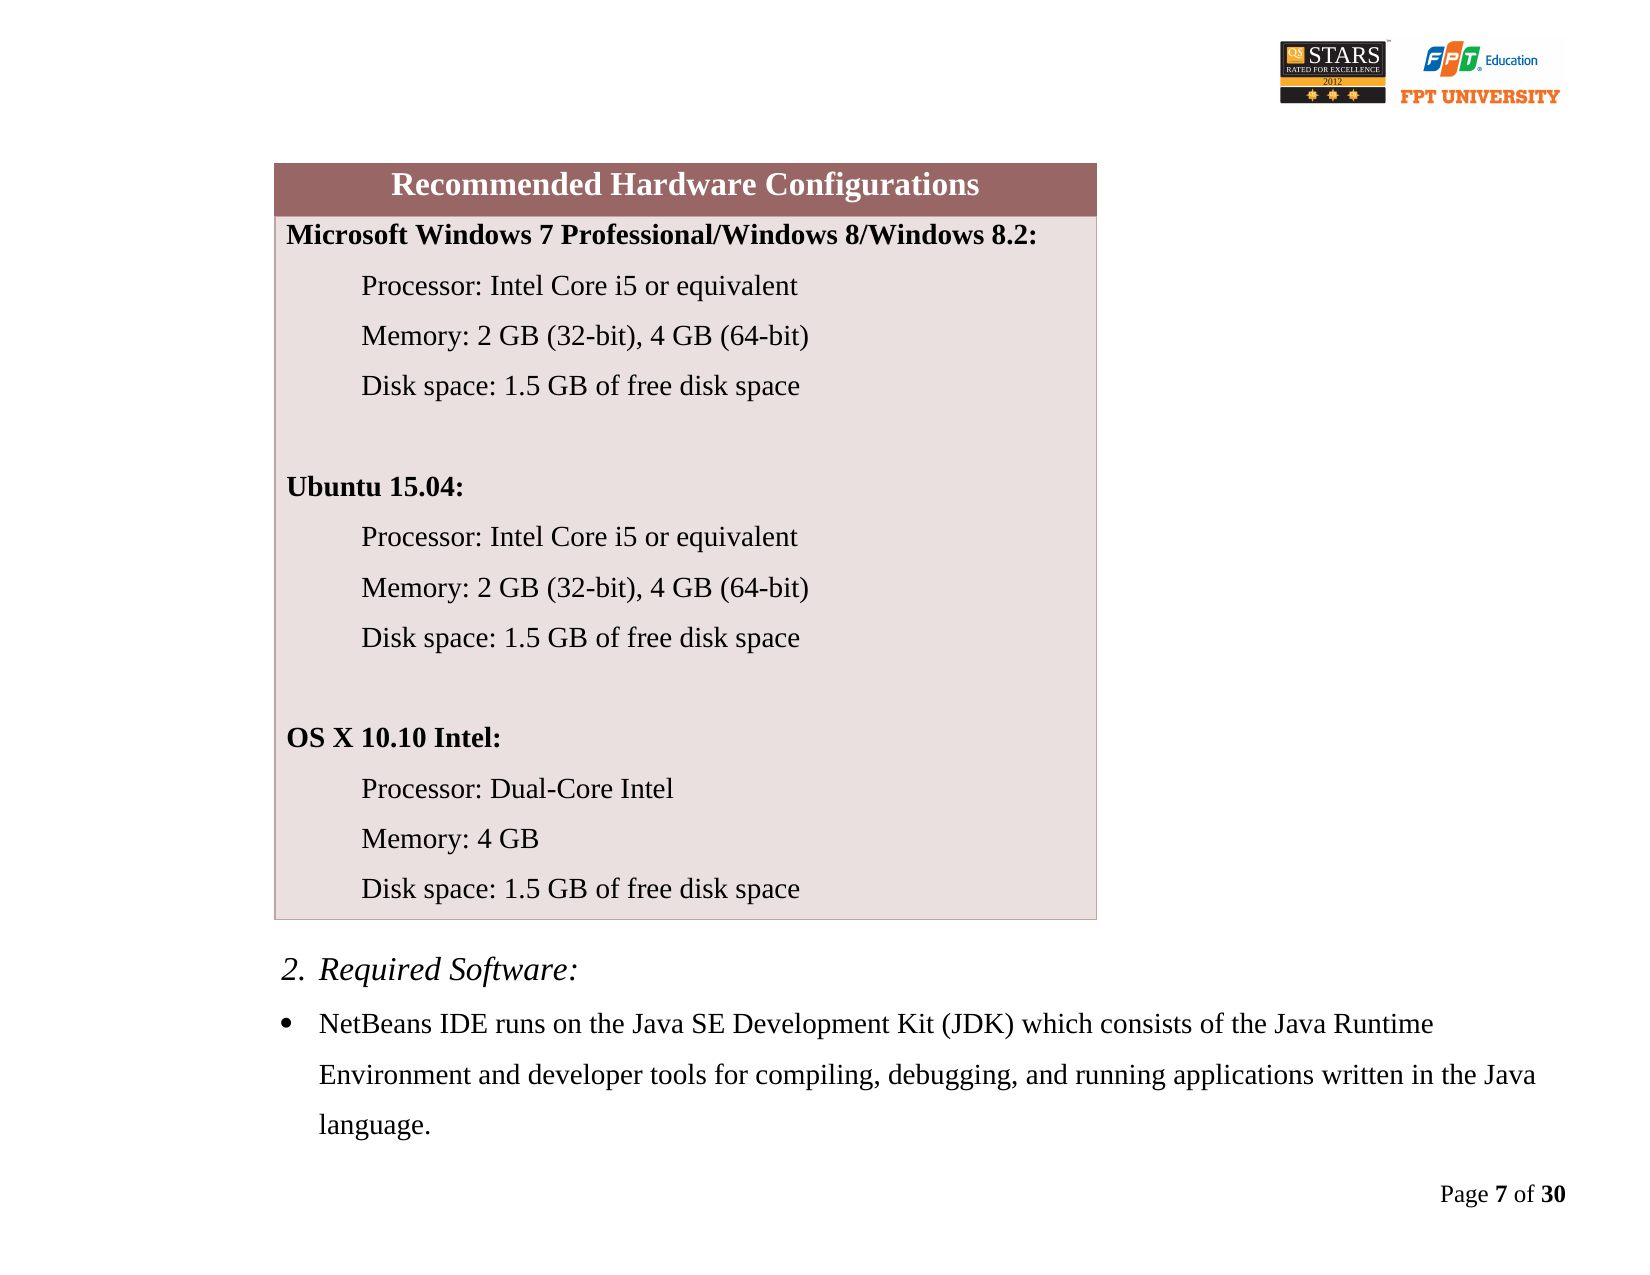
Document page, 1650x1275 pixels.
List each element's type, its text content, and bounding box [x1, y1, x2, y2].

list NetBeans IDE runs on the Java SE Development Kit (JDK) which consists of the Java Runtime Environment and developer tools for compiling, debugging, and running applications written in the Java language. [281, 1007, 1566, 1141]
table_header Recommended Hardware Configurations [276, 164, 1096, 216]
picture [1274, 37, 1566, 106]
table_cell Microsoft Windows 7 Professional/Windows 8/Windows 8.2: Processor: Intel Core i5 or equivalent Memory: 2 GB (32-bit), 4 GB (64-bit) Disk space: 1.5 GB of free disk space Ubuntu 15.04: Processor: Intel Core i5 or equivalent Memory: 2 GB (32-bit), 4 GB (64-bit) Disk space: 1.5 GB of free disk space OS X 10.10 Intel: Processor: Dual-Core Intel Memory: 4 GB Disk space: 1.5 GB of free disk space [276, 217, 1096, 919]
list Required Software: [281, 949, 1566, 987]
